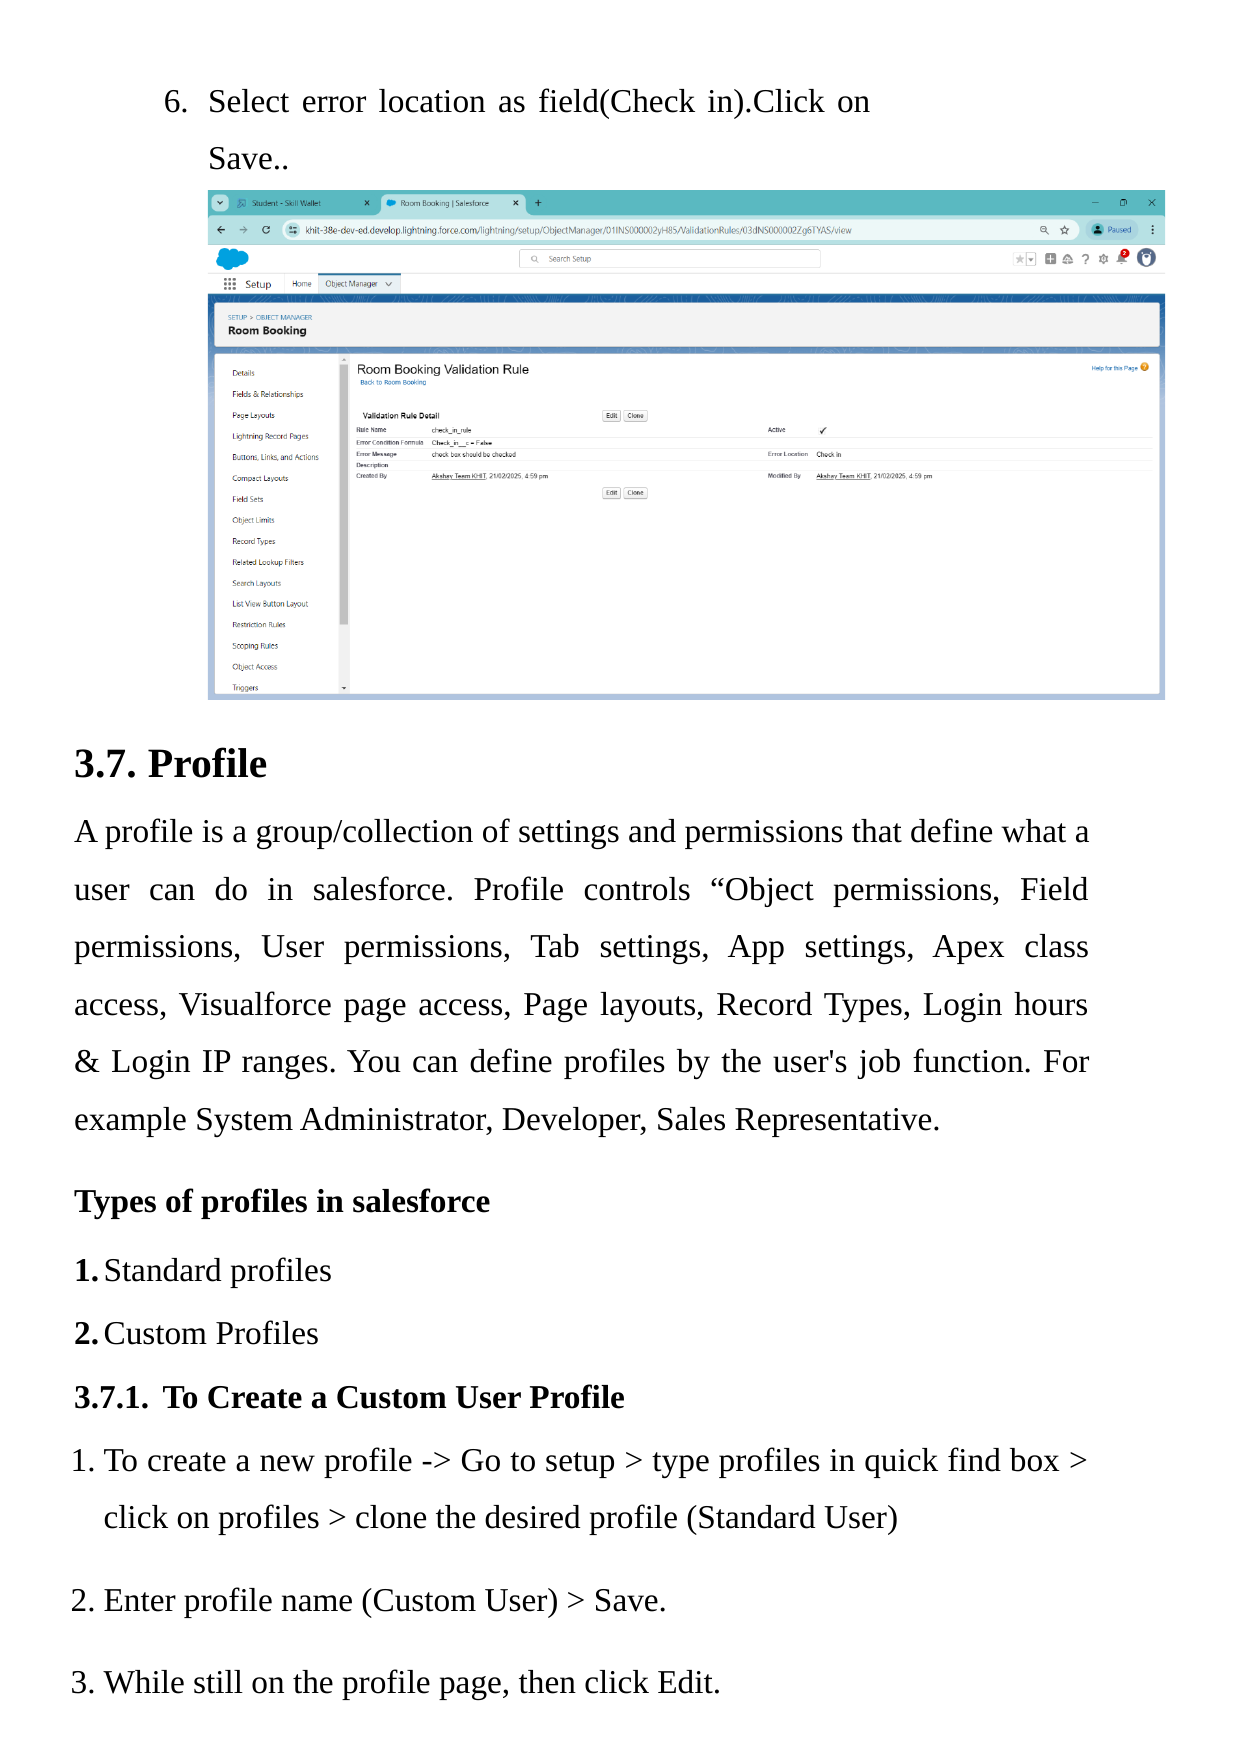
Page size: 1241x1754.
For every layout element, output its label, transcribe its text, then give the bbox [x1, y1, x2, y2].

list Enter profile name (Custom User) > Save. [70, 1580, 1090, 1619]
text Types of profiles in salesforce [74, 1181, 1090, 1219]
list To create a new profile -> Go to setup > type profiles in quick find box > click on profiles > clone the desired profile (Standard User) [70, 1440, 1090, 1536]
list Standard profiles [74, 1250, 1090, 1289]
list To Create a Custom User Profile [74, 1377, 1090, 1415]
list While still on the profile page, then click Edit. [70, 1663, 1090, 1701]
picture [207, 190, 1166, 700]
list Select error location as field(Check in).Click on Save.. [163, 81, 871, 699]
text A profile is a group/collection of settings and permissions that define what a user can do in salesforce. Profile controls “Object permissions, Field permissions, User permissions, Tab settings, App settings, Apex class access, Visualforce page access, Page layouts, Record Types, Login hours & Login IP ranges. You can define profiles by the user's job function. For example System Administrator, Developer, Sales Representative. [74, 811, 1090, 1137]
list Profile [74, 738, 1090, 786]
list Custom Profiles [74, 1314, 1090, 1352]
